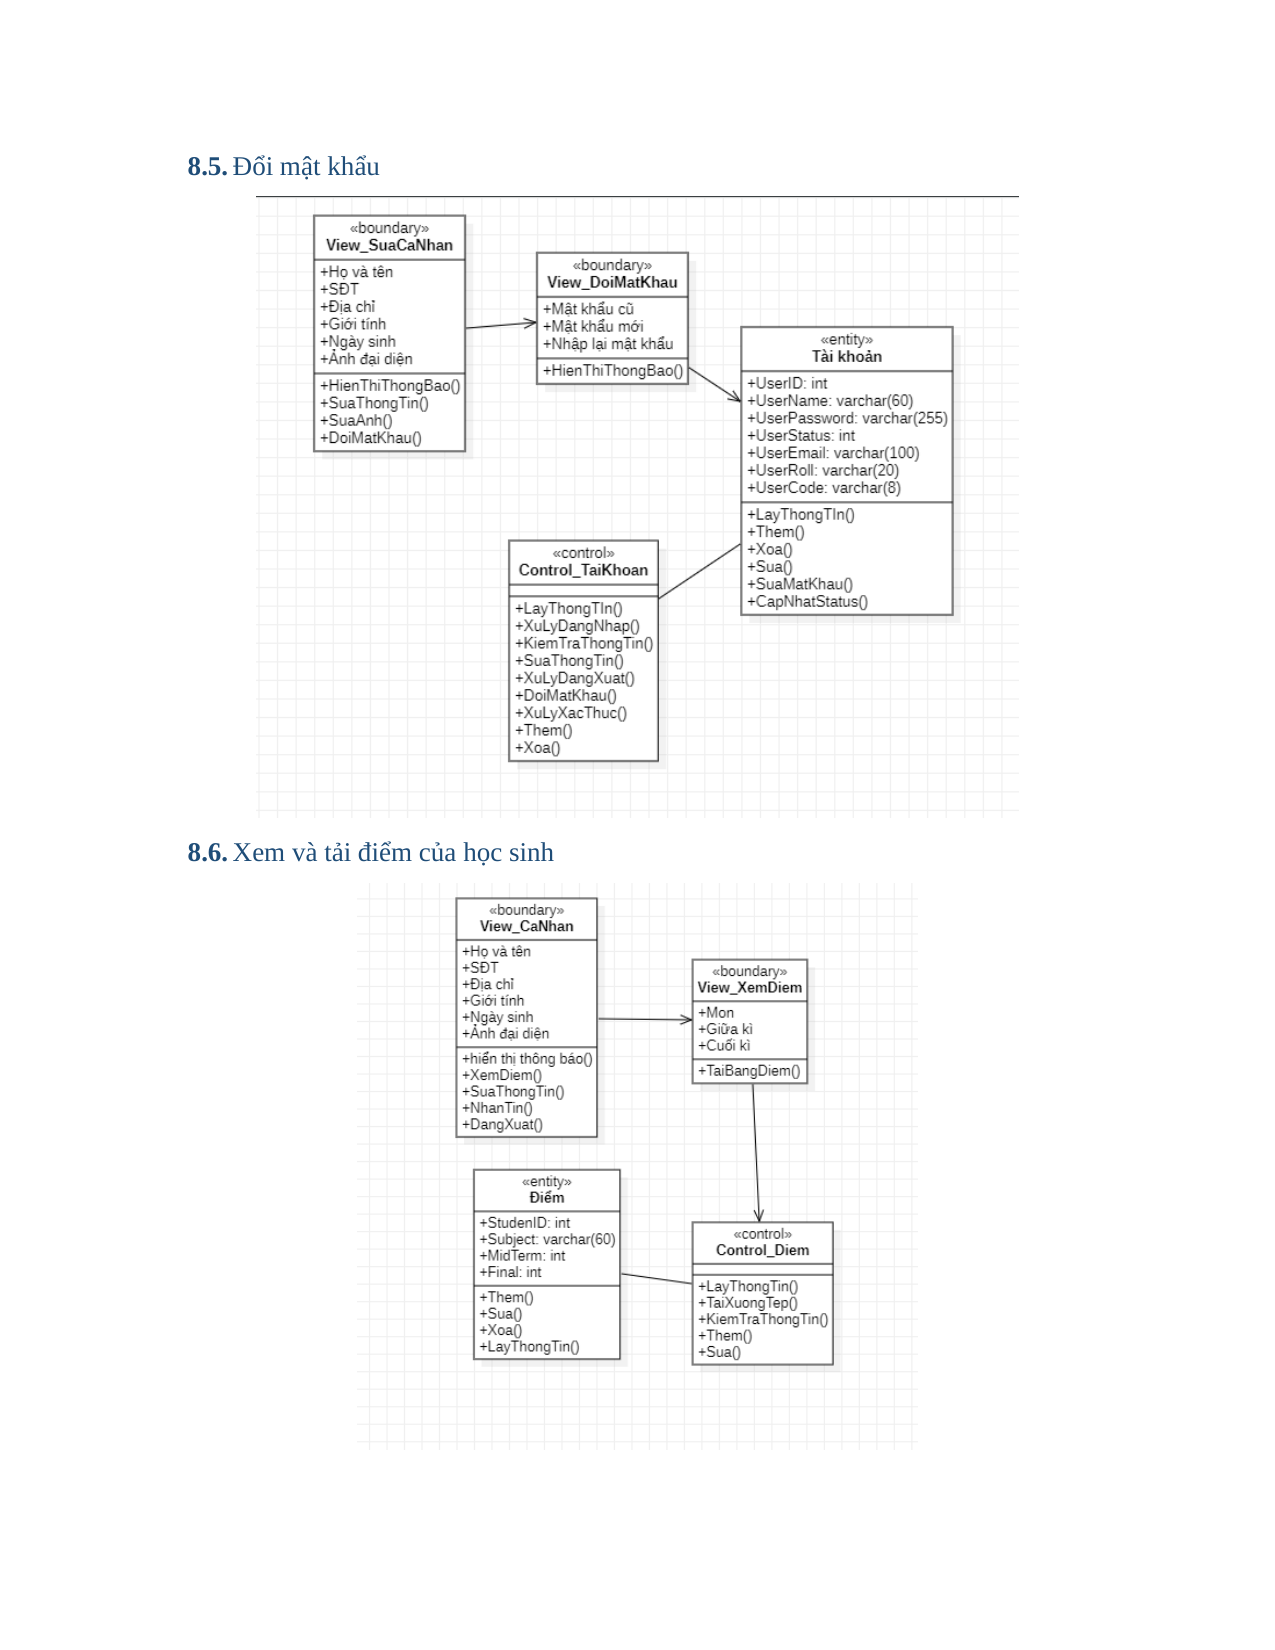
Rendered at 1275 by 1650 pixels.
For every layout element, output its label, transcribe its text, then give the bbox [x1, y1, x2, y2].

subtitle Đổi mật khẩu [187, 150, 1125, 181]
picture [357, 883, 918, 1450]
subtitle Xem và tải điểm của học sinh [187, 836, 1125, 867]
picture [256, 196, 1019, 818]
